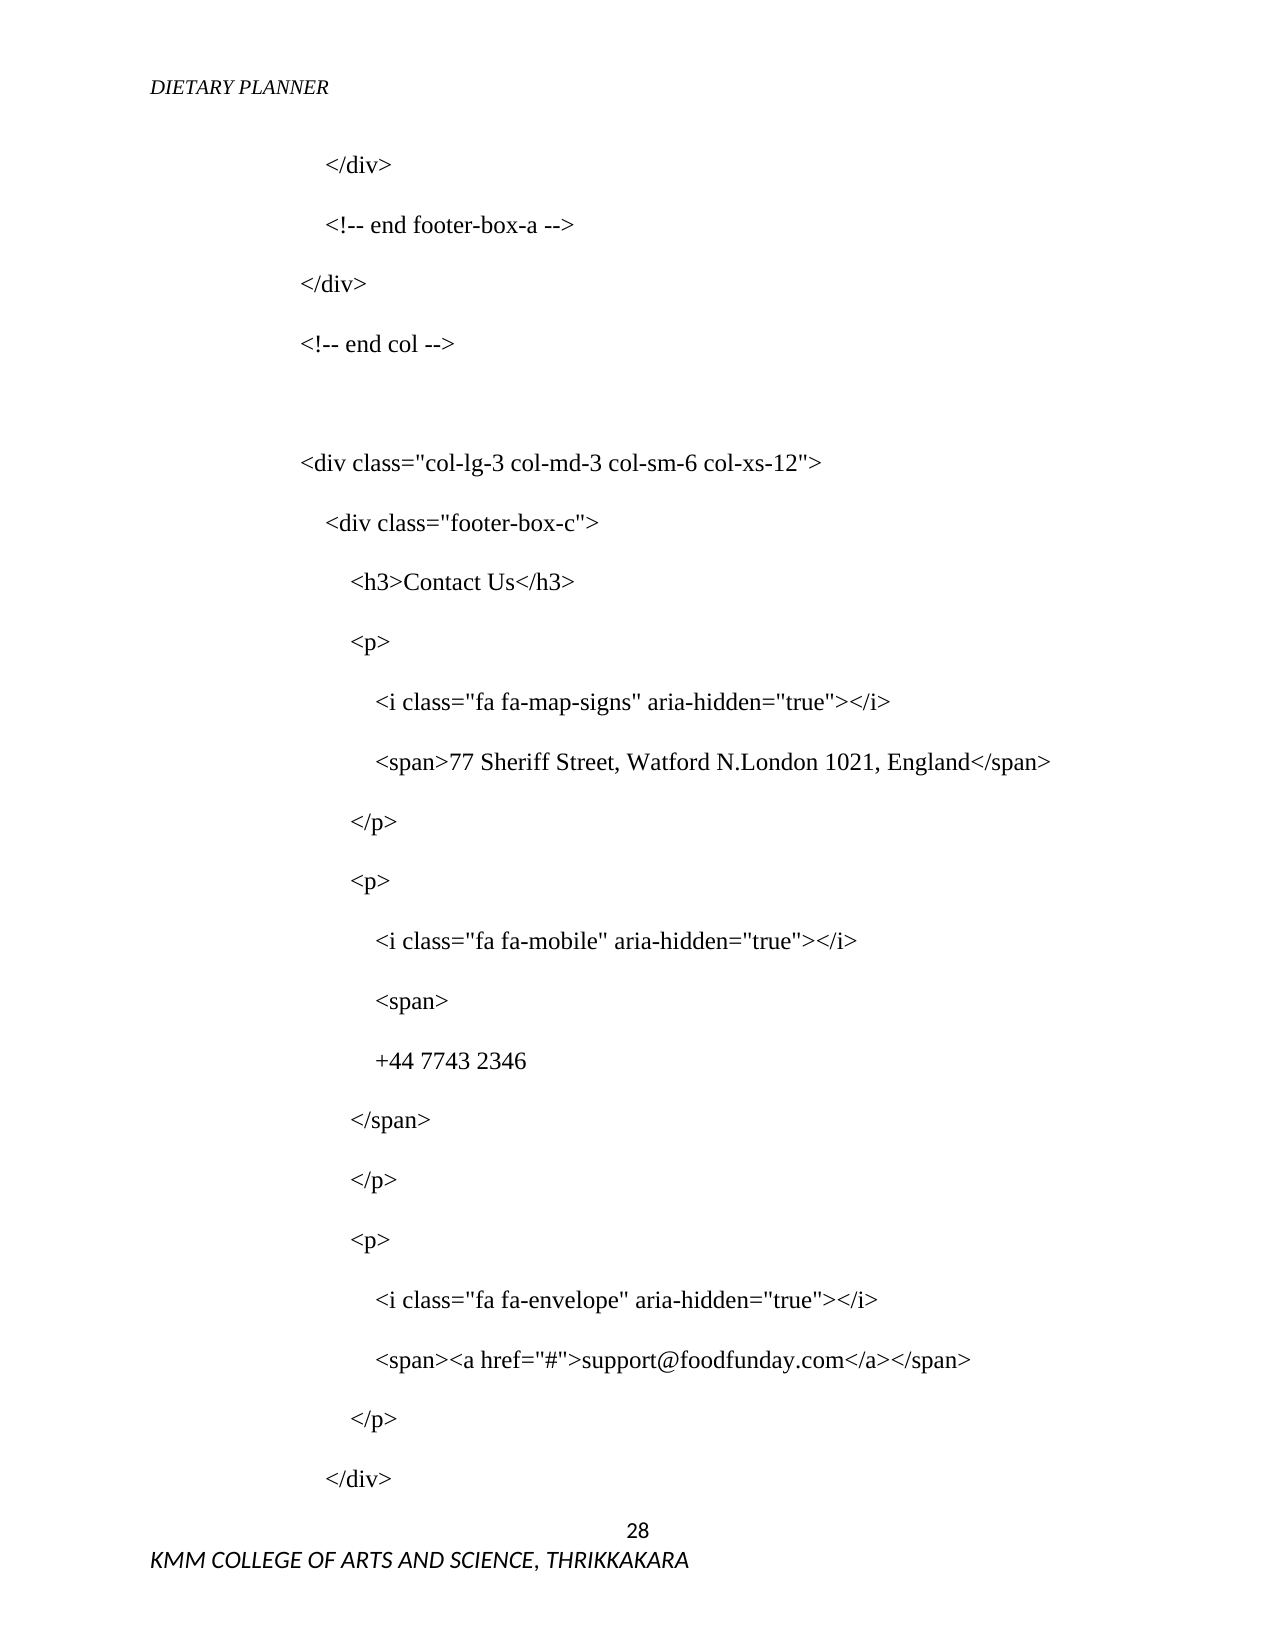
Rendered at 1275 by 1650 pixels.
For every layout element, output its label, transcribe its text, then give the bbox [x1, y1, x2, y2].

text </div> [150, 150, 1125, 179]
text </div> [150, 1464, 1125, 1493]
text </div> [150, 269, 1125, 298]
text </p> [150, 807, 1125, 835]
text <p> [150, 1225, 1125, 1254]
text <div class="footer-box-c"> [150, 508, 1125, 536]
text <i class="fa fa-mobile" aria-hidden="true"></i> [150, 926, 1125, 955]
text <h3>Contact Us</h3> [150, 567, 1125, 596]
text </span> [150, 1106, 1125, 1134]
text </p> [150, 1404, 1125, 1433]
text </p> [150, 1165, 1125, 1194]
text <p> [150, 627, 1125, 656]
text <span>77 Sheriff Street, Watford N.London 1021, England</span> [150, 747, 1125, 776]
text <i class="fa fa-envelope" aria-hidden="true"></i> [150, 1285, 1125, 1314]
text <div class="col-lg-3 col-md-3 col-sm-6 col-xs-12"> [150, 448, 1125, 477]
text <!-- end col --> [150, 329, 1125, 358]
text +44 7743 2346 [150, 1046, 1125, 1074]
text <span><a href="#">support@foodfunday.com</a></span> [150, 1345, 1125, 1373]
text <!-- end footer-box-a --> [150, 210, 1125, 238]
text <i class="fa fa-map-signs" aria-hidden="true"></i> [150, 687, 1125, 716]
text <p> [150, 866, 1125, 895]
text <span> [150, 986, 1125, 1015]
